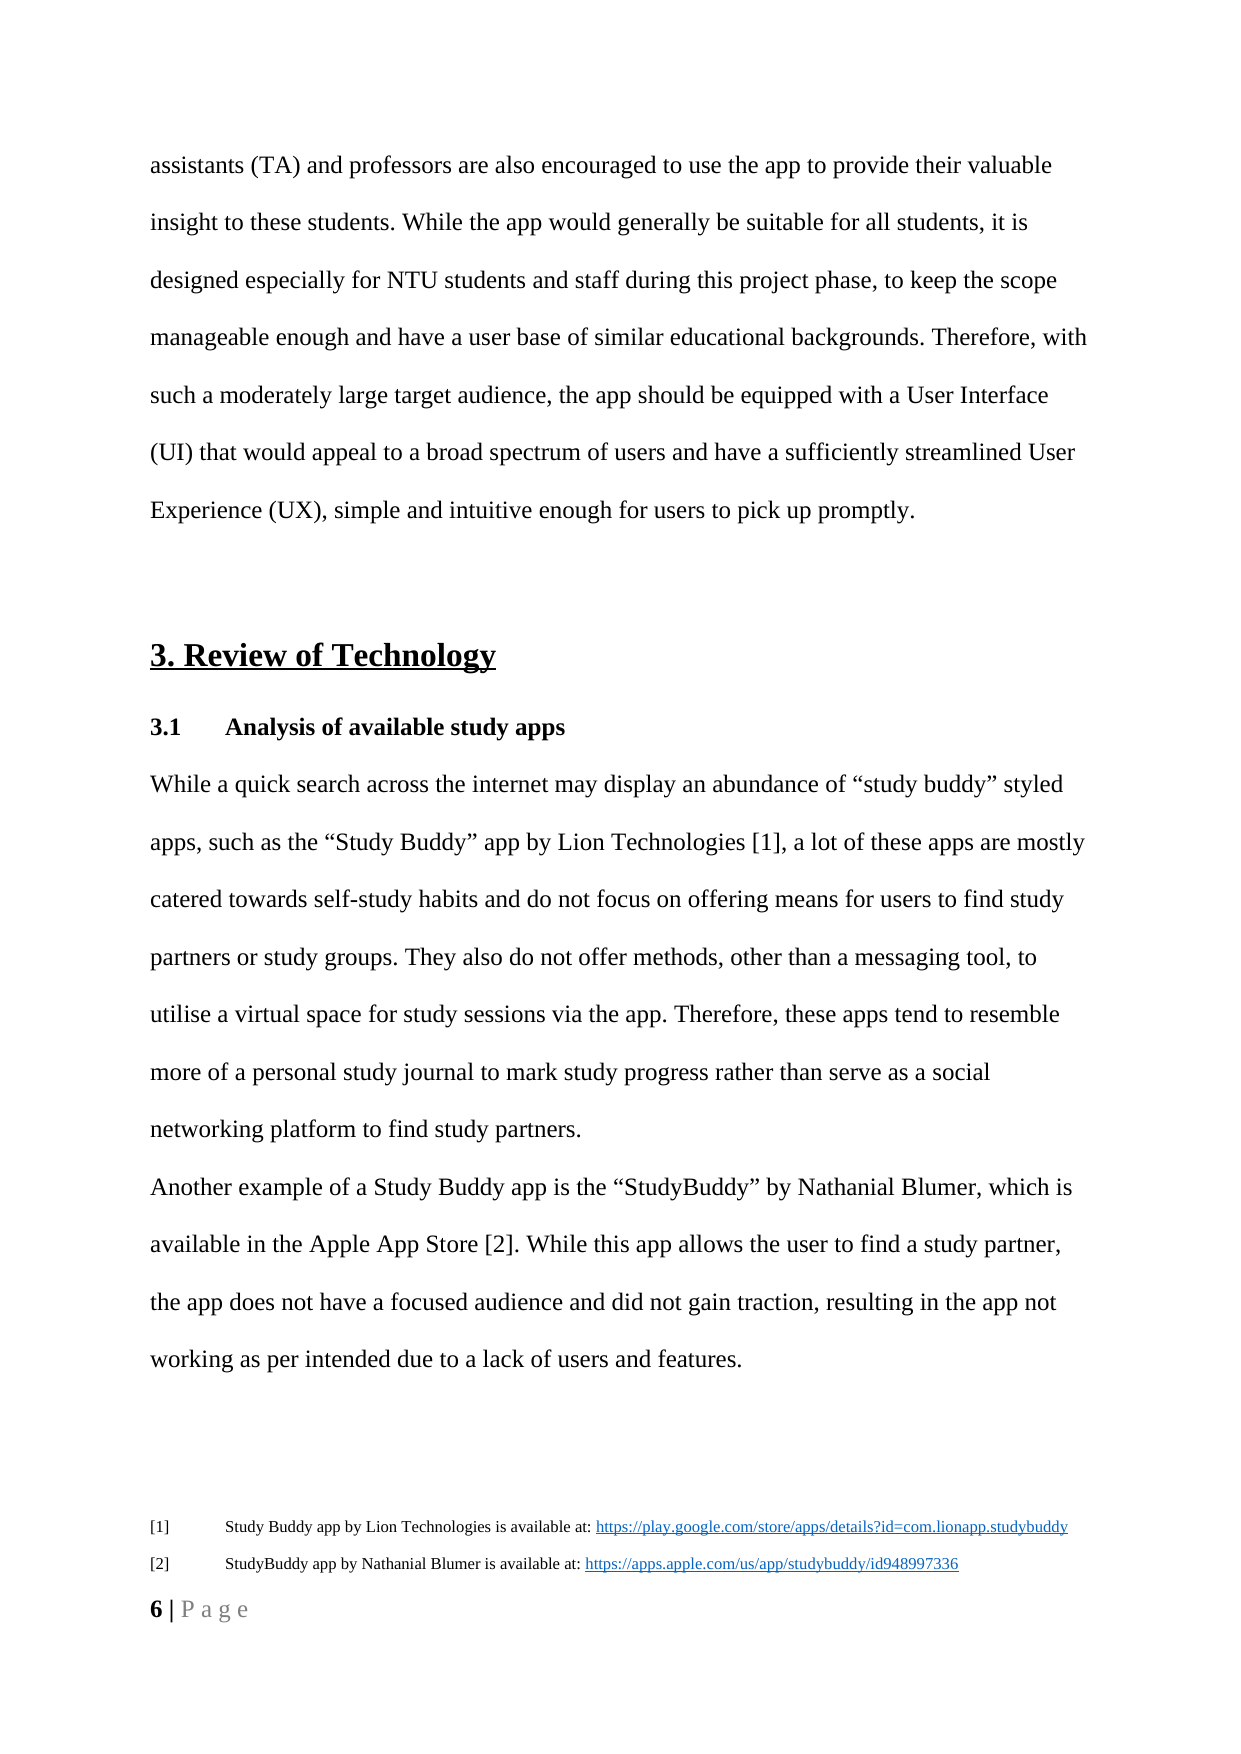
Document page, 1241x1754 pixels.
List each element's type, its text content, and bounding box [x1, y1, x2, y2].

subtitle 3. Review of Technology [150, 635, 1090, 673]
text While a quick search across the internet may display an abundance of “study buddy” styled apps, such as the “Study Buddy” app by Lion Technologies [1], a lot of these apps are mostly catered towards self-study habits and do not focus on offering means for users to find study partners or study groups. They also do not offer methods, other than a messaging tool, to utilise a virtual space for study sessions via the app. Therefore, these apps tend to resemble more of a personal study journal to mark study progress rather than serve as a social networking platform to find study partners. [150, 769, 1090, 1143]
text [2] StudyBuddy app by Nathanial Blumer is available at: https://apps.apple.com/us/app/studybuddy/id948997336 [150, 1554, 1090, 1573]
text [1] Study Buddy app by Lion Technologies is available at: https://play.google.com/store/apps/details?id=com.lionapp.studybuddy [150, 1517, 1090, 1536]
subtitle 3.1 Analysis of available study apps [150, 712, 1090, 740]
text Another example of a Study Buddy app is the “StudyBuddy” by Nathanial Blumer, which is available in the Apple App Store [2]. While this app allows the user to find a study partner, the app does not have a focused audience and did not gain traction, resulting in the app not working as per intended due to a lack of users and features. [150, 1172, 1090, 1373]
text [150, 150, 1090, 524]
